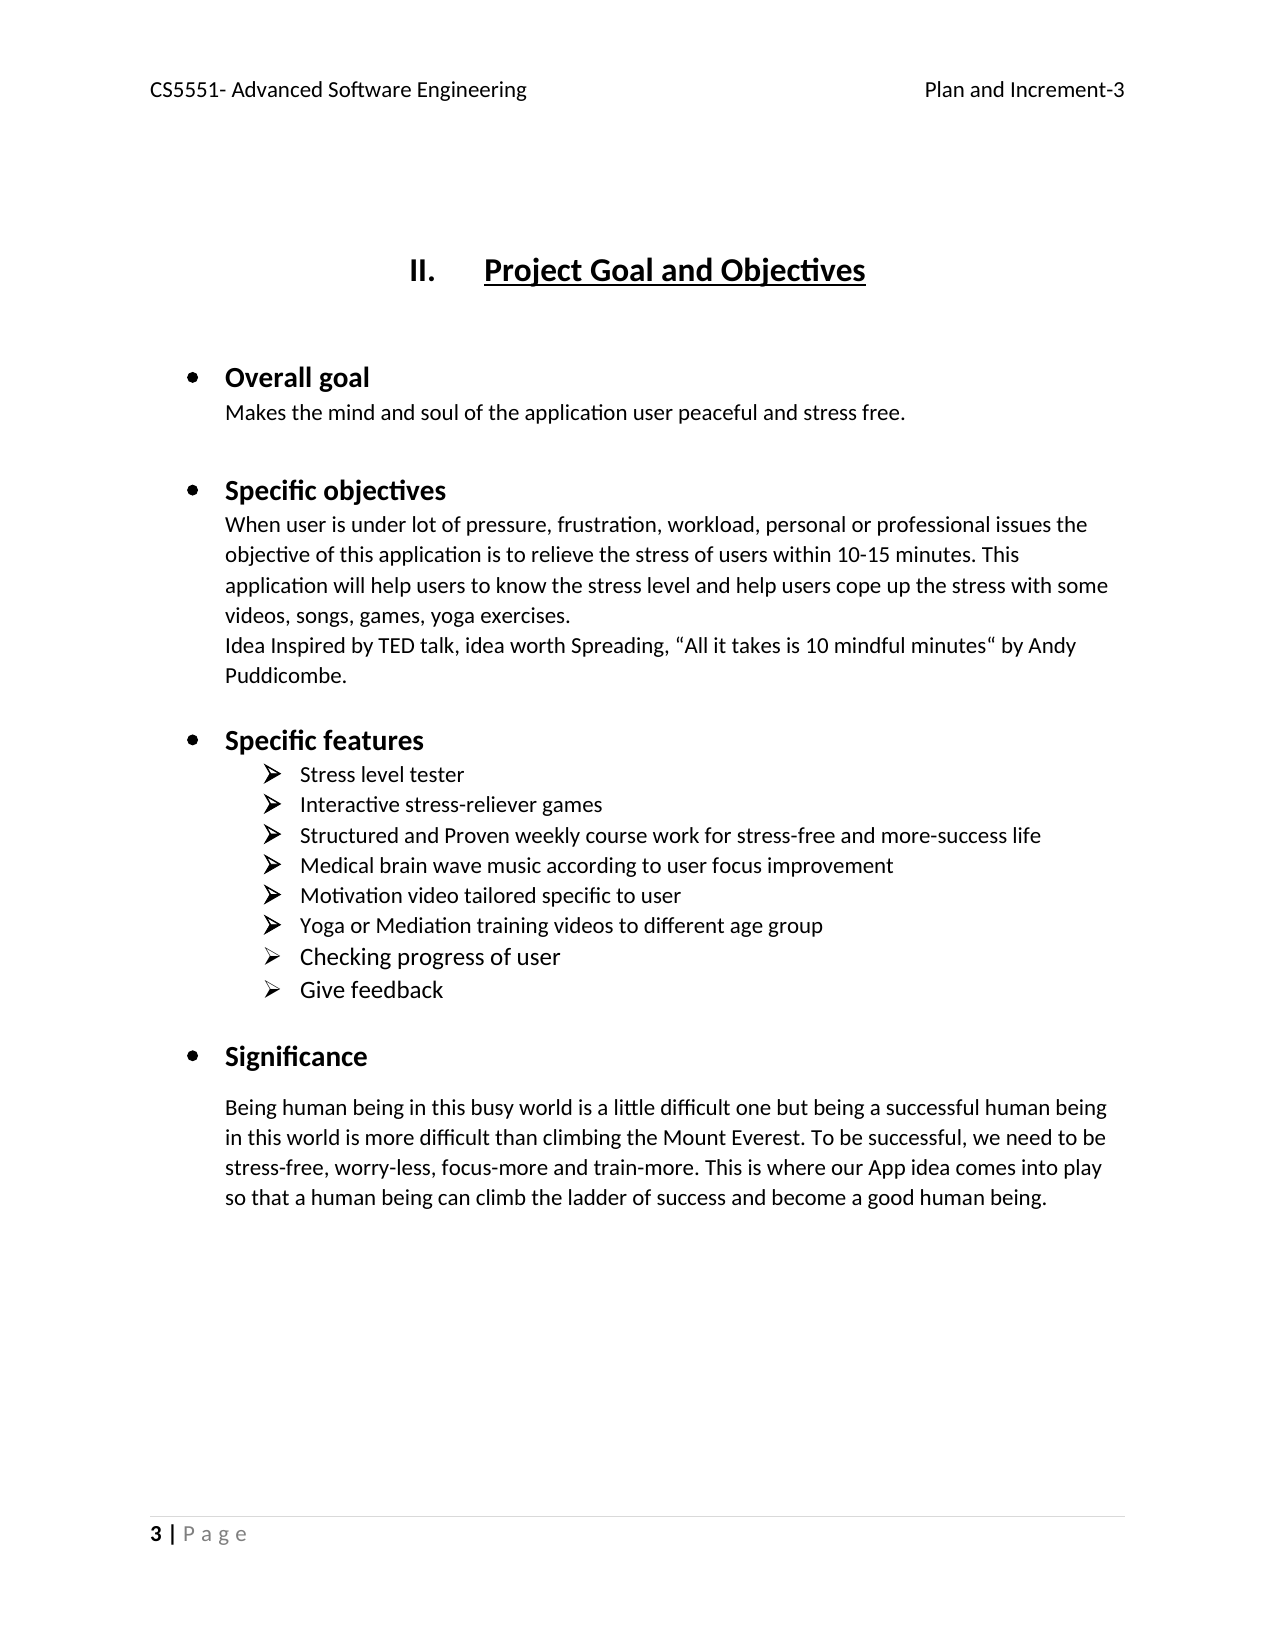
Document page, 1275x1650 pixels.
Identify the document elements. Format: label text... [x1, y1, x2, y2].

list Specific objectives [187, 472, 1125, 508]
list Significance [187, 1038, 1125, 1073]
list Checking progress of user [262, 942, 1125, 972]
list Structured and Proven weekly course work for stress-free and more-success life [262, 821, 1125, 849]
list Medical brain wave music according to user focus improvement [262, 851, 1125, 879]
list Yoga or Mediation training videos to different age group [262, 911, 1125, 939]
list Interactive stress-reliever games [262, 791, 1125, 818]
list Overall goal [187, 359, 1125, 395]
list Makes the mind and soul of the application user peaceful and stress free. [225, 398, 1125, 426]
list Specific features [187, 722, 1125, 757]
text Being human being in this busy world is a little difficult one but being a successful human being in this world is more difficult than climbing the Mount Everest. To be successful, we need to be stress-free, worry-less, focus-more and train-more. This is where our App idea comes into play so that a human being can climb the ladder of success and become a good human being. [225, 1093, 1125, 1211]
list Motivation video tailored specific to user [262, 881, 1125, 909]
list Give feedback [262, 974, 1125, 1005]
list Idea Inspired by TED talk, idea worth Spreading, “All it takes is 10 mindful minutes“ by Andy Puddicombe. [225, 631, 1125, 689]
list Stress level tester [262, 760, 1125, 788]
text II. Project Goal and Objectives [150, 249, 1125, 290]
list When user is under lot of pressure, frustration, workload, personal or professional issues the objective of this application is to relieve the stress of users within 10-15 minutes. This application will help users to know the stress level and help users cope up the stress with some videos, songs, games, yoga exercises. [225, 510, 1125, 629]
